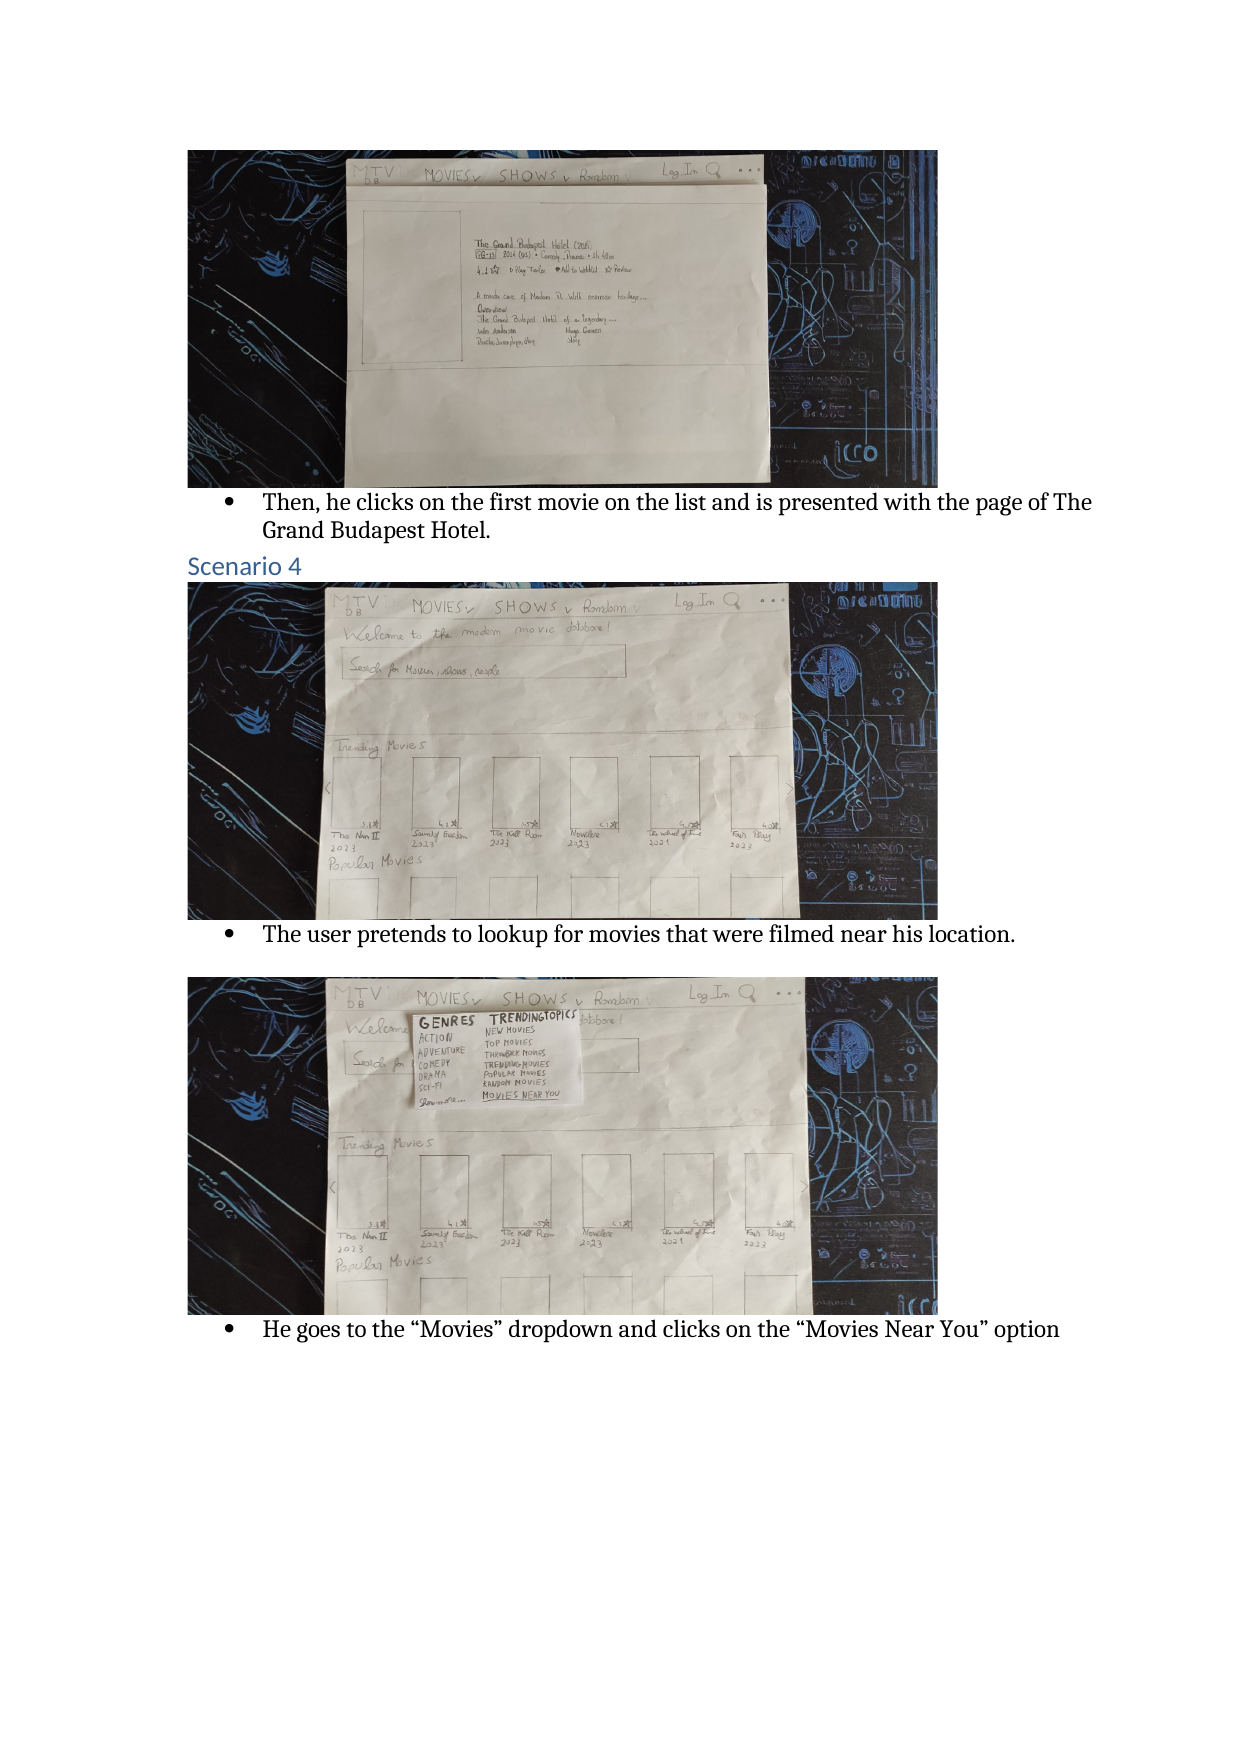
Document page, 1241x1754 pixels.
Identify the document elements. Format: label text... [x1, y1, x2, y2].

picture [187, 150, 938, 488]
picture [187, 977, 938, 1315]
subtitle Scenario 4 [187, 549, 1093, 582]
list He goes to the “Movies” dropdown and clicks on the “Movies Near You” option [225, 1315, 1093, 1343]
picture [187, 582, 938, 920]
list The user pretends to lookup for movies that were filmed near his location. [225, 920, 1093, 948]
list Then, he clicks on the first movie on the list and is presented with the page of The Grand Budapest Hotel. [225, 487, 1093, 545]
